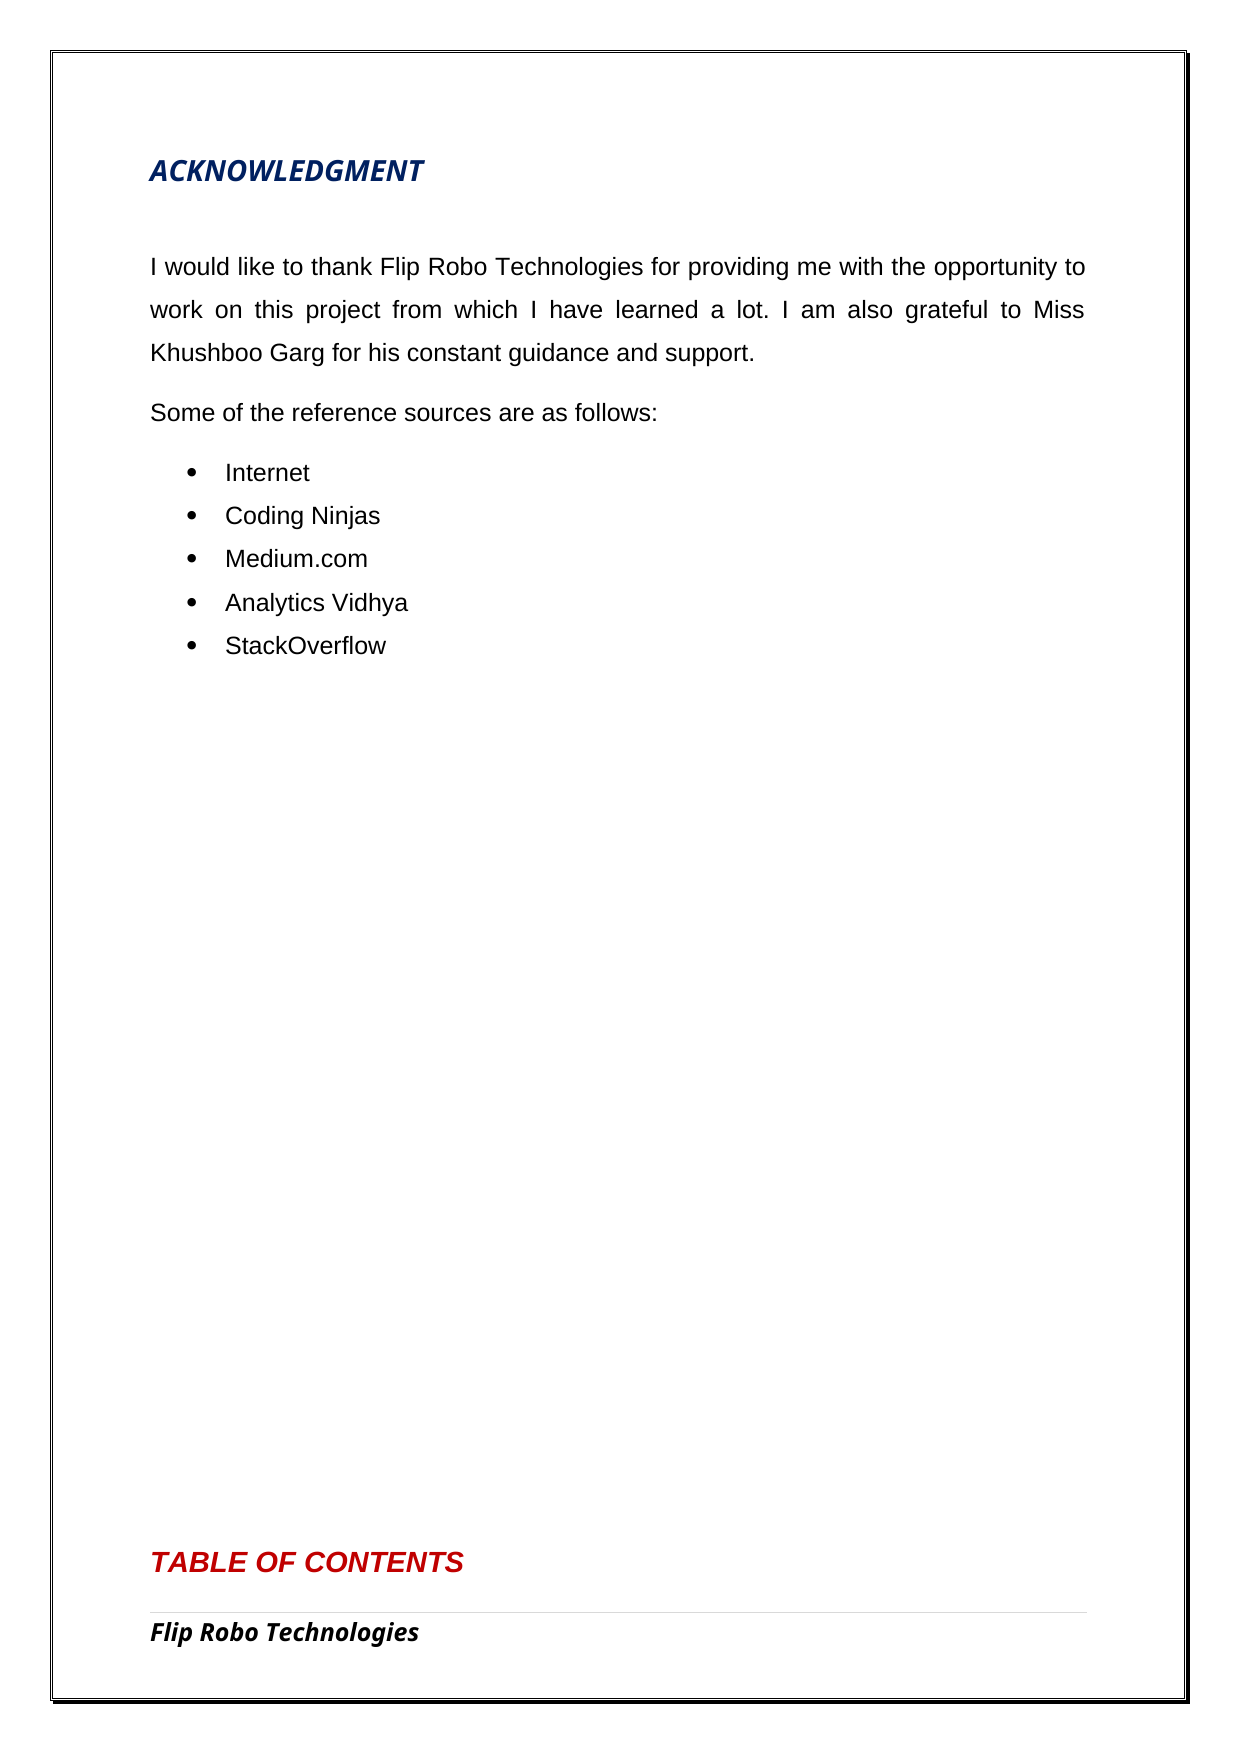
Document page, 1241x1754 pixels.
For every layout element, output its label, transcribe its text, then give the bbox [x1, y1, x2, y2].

text I would like to thank Flip Robo Technologies for providing me with the opportunity to work on this project from which I have learned a lot. I am also grateful to Miss Khushboo Garg for his constant guidance and support. [150, 252, 1087, 367]
text Some of the reference sources are as follows: [150, 398, 1087, 427]
subtitle ACKNOWLEDGMENT [150, 150, 1087, 190]
list Analytics Vidhya [187, 588, 1087, 617]
list Medium.com [187, 544, 1087, 573]
list Coding Ninjas [187, 501, 1087, 530]
list StackOverflow [187, 631, 1087, 660]
list Internet [187, 458, 1087, 487]
